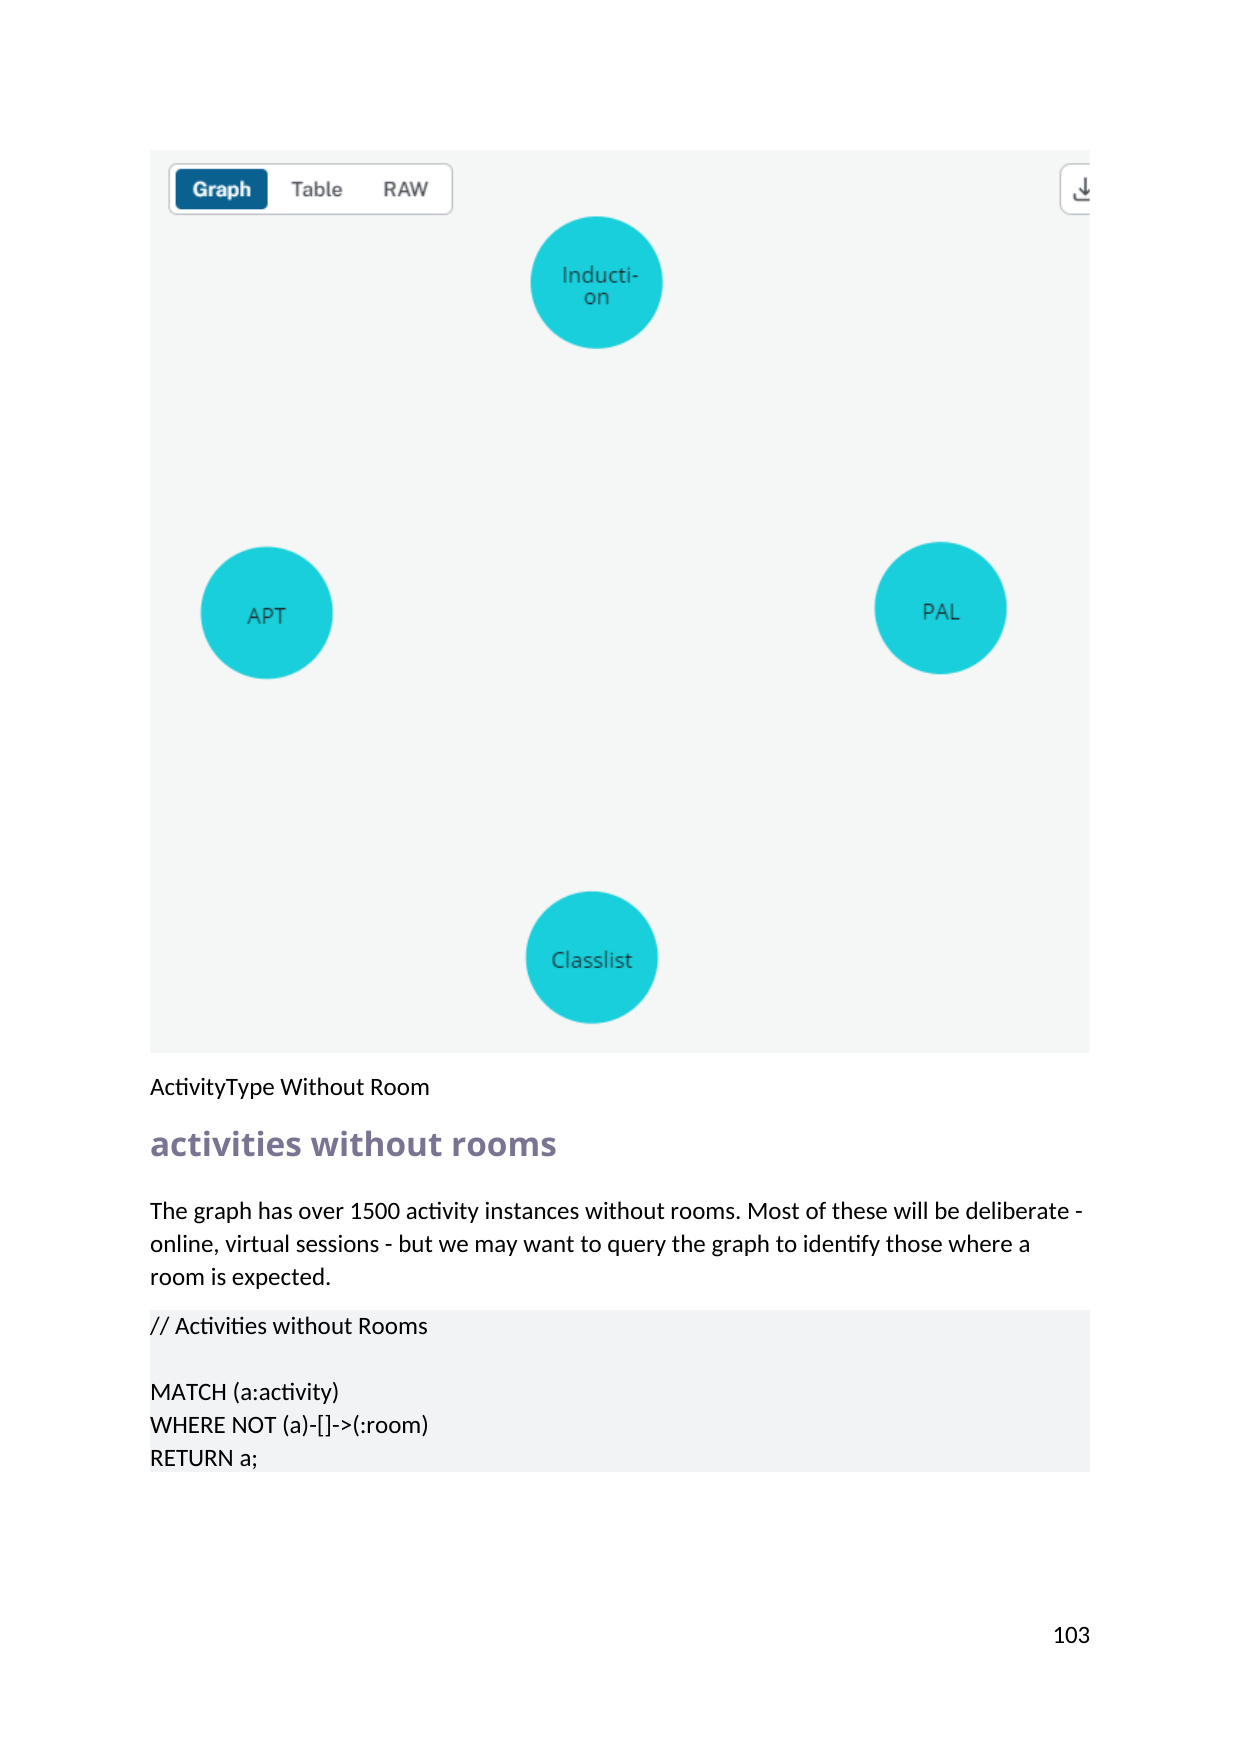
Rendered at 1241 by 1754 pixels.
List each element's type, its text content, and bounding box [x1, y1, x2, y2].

picture [150, 150, 1090, 1053]
text ActivityType Without Room [150, 1071, 1090, 1102]
text The graph has over 1500 activity instances without rooms. Most of these will be deliberate - online, virtual sessions - but we may want to query the graph to identify those where a room is expected. [150, 1195, 1090, 1291]
subtitle activities without rooms [150, 1121, 1090, 1166]
text // Activities without Rooms MATCH (a:activity) WHERE NOT (a)-[]->(:room) RETURN a; [150, 1310, 1090, 1472]
